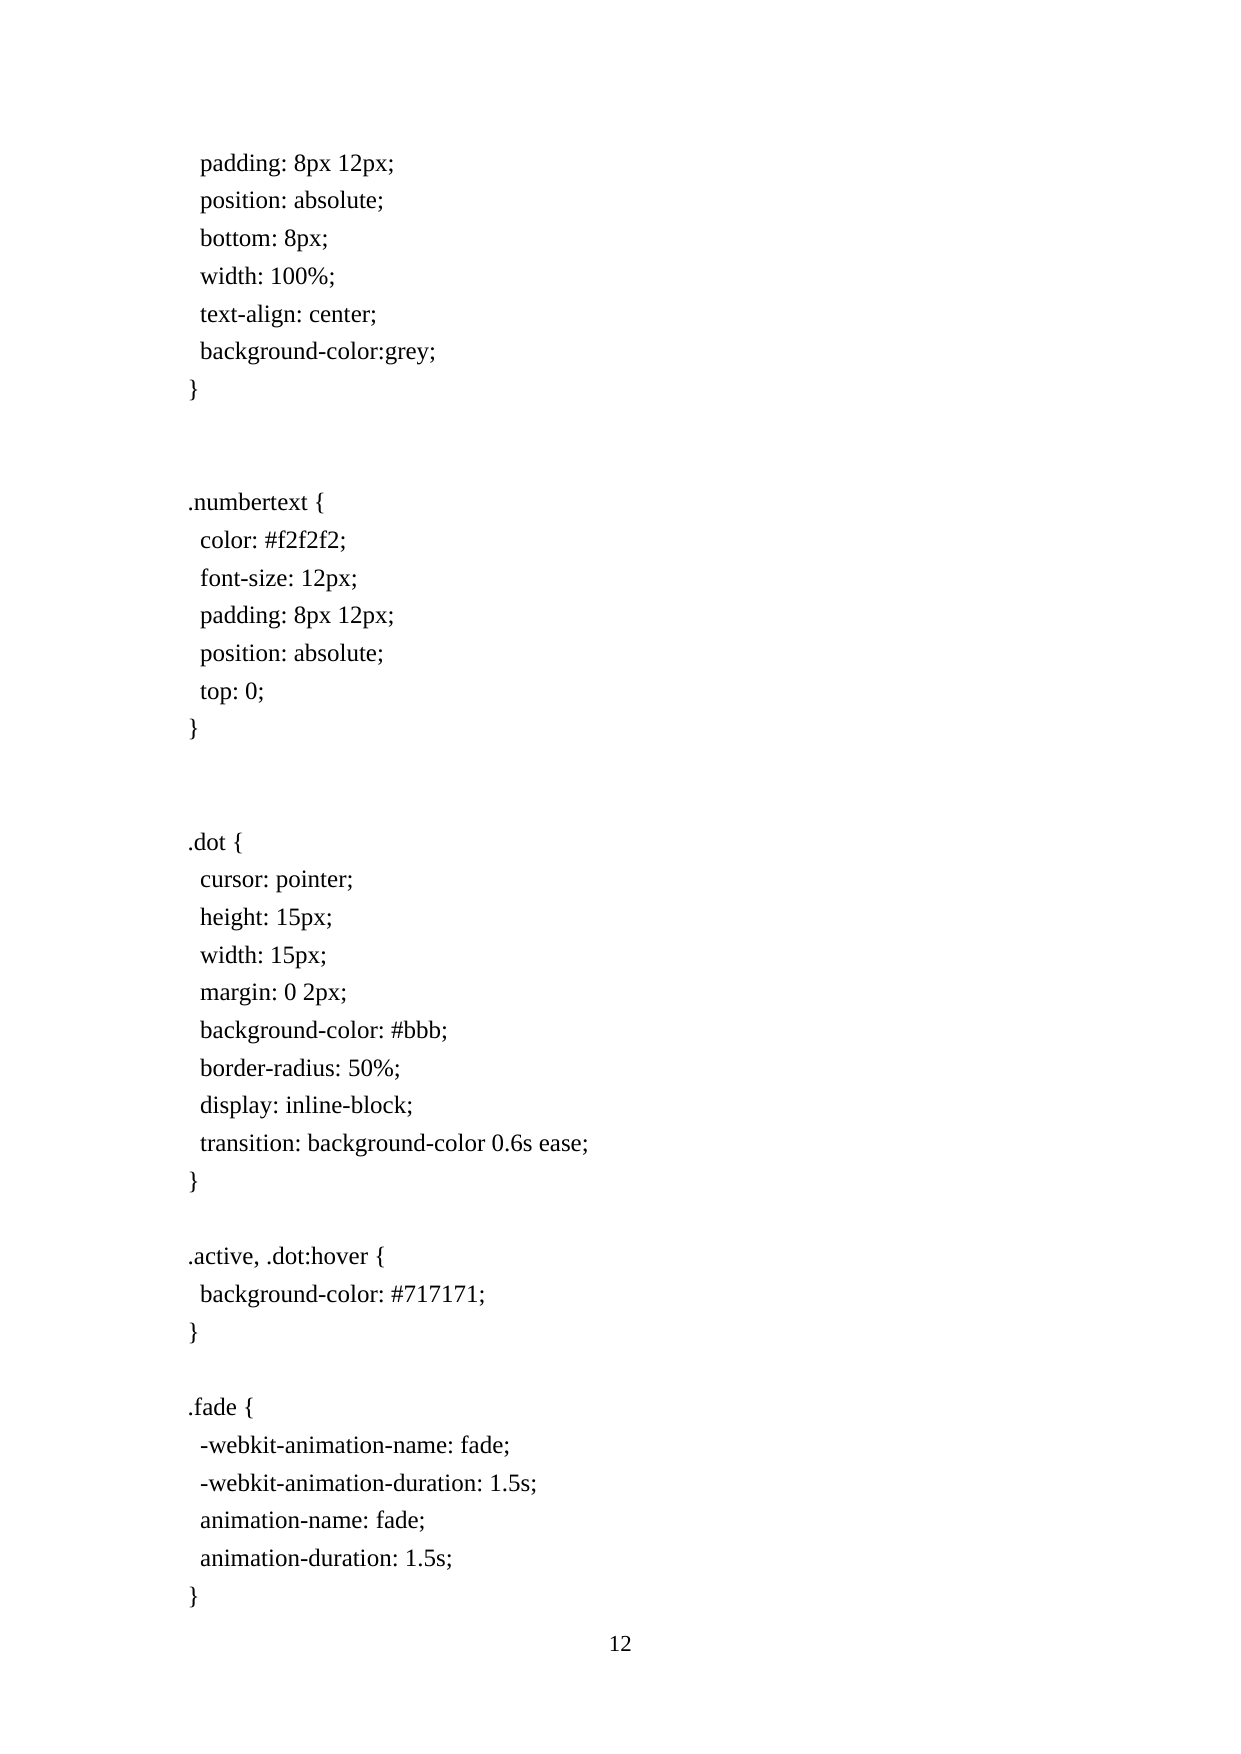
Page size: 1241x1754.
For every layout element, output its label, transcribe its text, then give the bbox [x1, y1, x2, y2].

subtitle background-color: #717171; [187, 1279, 1140, 1308]
subtitle } [187, 1581, 1140, 1609]
subtitle } [187, 713, 1140, 742]
subtitle } [187, 1166, 1140, 1195]
subtitle height: 15px; [187, 902, 1140, 931]
subtitle text-align: center; [187, 299, 1140, 327]
subtitle bottom: 8px; [187, 223, 1140, 252]
subtitle .numbertext { [187, 487, 1140, 516]
subtitle width: 100%; [187, 261, 1140, 290]
subtitle background-color: #bbb; [187, 1015, 1140, 1044]
subtitle width: 15px; [187, 940, 1140, 968]
subtitle cursor: pointer; [187, 864, 1140, 893]
subtitle } [187, 1317, 1140, 1346]
subtitle position: absolute; [187, 638, 1140, 667]
subtitle padding: 8px 12px; [187, 600, 1140, 629]
subtitle color: #f2f2f2; [187, 525, 1140, 554]
subtitle } [187, 374, 1140, 403]
subtitle padding: 8px 12px; [187, 148, 1140, 177]
subtitle margin: 0 2px; [187, 977, 1140, 1006]
subtitle animation-duration: 1.5s; [187, 1543, 1140, 1572]
subtitle border-radius: 50%; [187, 1053, 1140, 1082]
subtitle .fade { [187, 1392, 1140, 1421]
subtitle -webkit-animation-name: fade; [187, 1430, 1140, 1459]
subtitle display: inline-block; [187, 1091, 1140, 1119]
subtitle -webkit-animation-duration: 1.5s; [187, 1468, 1140, 1496]
subtitle animation-name: fade; [187, 1505, 1140, 1534]
subtitle .dot { [187, 827, 1140, 855]
subtitle top: 0; [187, 676, 1140, 704]
subtitle transition: background-color 0.6s ease; [187, 1128, 1140, 1157]
subtitle position: absolute; [187, 186, 1140, 214]
subtitle .active, .dot:hover { [187, 1241, 1140, 1270]
subtitle font-size: 12px; [187, 563, 1140, 591]
subtitle background-color:grey; [187, 336, 1140, 365]
